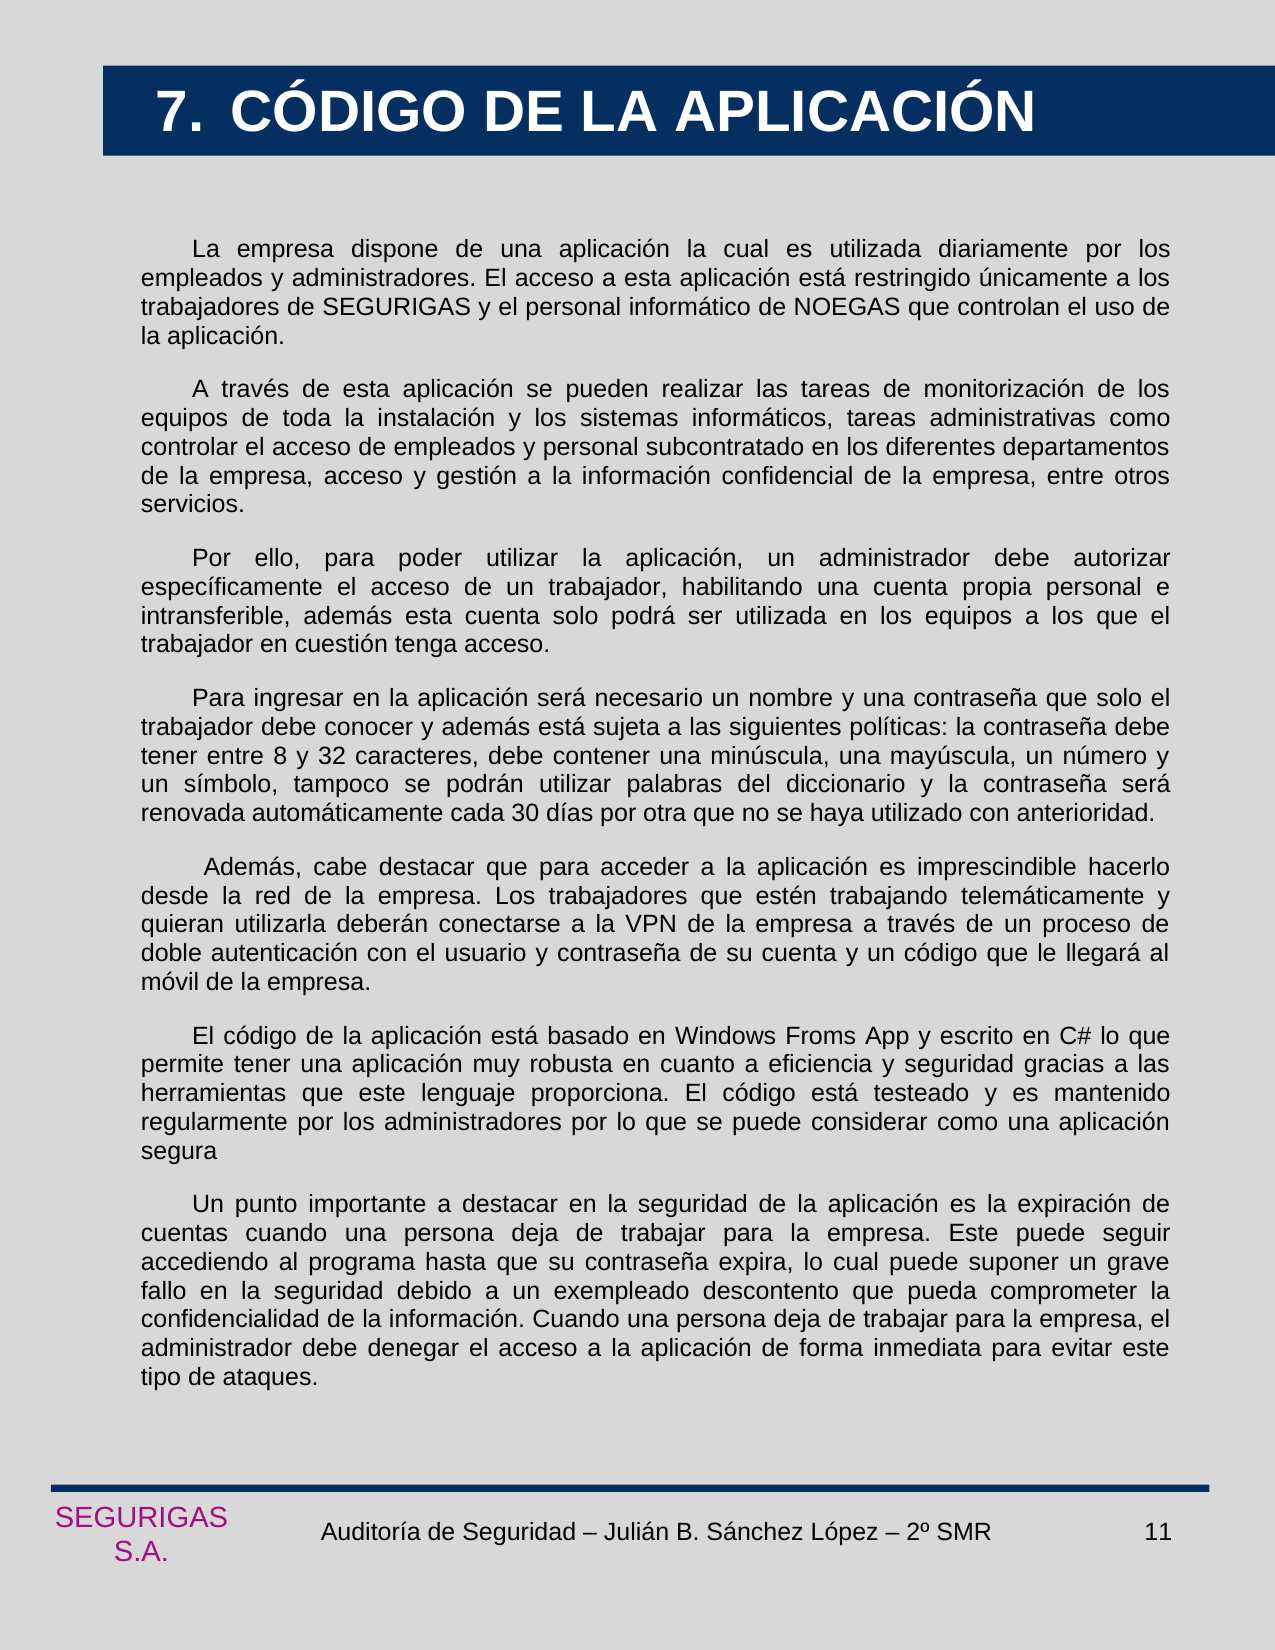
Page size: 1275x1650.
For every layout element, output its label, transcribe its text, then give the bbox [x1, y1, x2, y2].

text El código de la aplicación está basado en Windows Froms App y escrito en C# lo que permite tener una aplicación muy robusta en cuanto a eficiencia y seguridad gracias a las herramientas que este lenguaje proporciona. El código está testeado y es mantenido regularmente por los administradores por lo que se puede considerar como una aplicación segura [141, 1021, 1172, 1164]
text Un punto importante a destacar en la seguridad de la aplicación es la expiración de cuentas cuando una persona deja de trabajar para la empresa. Este puede seguir accediendo al programa hasta que su contraseña expira, lo cual puede suponer un grave fallo en la seguridad debido a un exempleado descontento que pueda comprometer la confidencialidad de la información. Cuando una persona deja de trabajar para la empresa, el administrador debe denegar el acceso a la aplicación de forma inmediata para evitar este tipo de ataques. [141, 1189, 1172, 1391]
text Por ello, para poder utilizar la aplicación, un administrador debe autorizar específicamente el acceso de un trabajador, habilitando una cuenta propia personal e intransferible, además esta cuenta solo podrá ser utilizada en los equipos a los que el trabajador en cuestión tenga acceso. [141, 543, 1172, 658]
text La empresa dispone de una aplicación la cual es utilizada diariamente por los empleados y administradores. El acceso a esta aplicación está restringido únicamente a los trabajadores de SEGURIGAS y el personal informático de NOEGAS que controlan el uso de la aplicación. [141, 234, 1172, 349]
text Además, cabe destacar que para acceder a la aplicación es imprescindible hacerlo desde la red de la empresa. Los trabajadores que estén trabajando telemáticamente y quieran utilizarla deberán conectarse a la VPN de la empresa a través de un proceso de doble autenticación con el usuario y contraseña de su cuenta y un código que le llegará al móvil de la empresa. [141, 852, 1172, 996]
text A través de esta aplicación se pueden realizar las tareas de monitorización de los equipos de toda la instalación y los sistemas informáticos, tareas administrativas como controlar el acceso de empleados y personal subcontratado en los diferentes departamentos de la empresa, acceso y gestión a la información confidencial de la empresa, entre otros servicios. [141, 374, 1172, 518]
text Para ingresar en la aplicación será necesario un nombre y una contraseña que solo el trabajador debe conocer y además está sujeta a las siguientes políticas: la contraseña debe tener entre 8 y 32 caracteres, debe contener una minúscula, una mayúscula, un número y un símbolo, tampoco se podrán utilizar palabras del diccionario y la contraseña será renovada automáticamente cada 30 días por otra que no se haya utilizado con anterioridad. [141, 683, 1172, 827]
